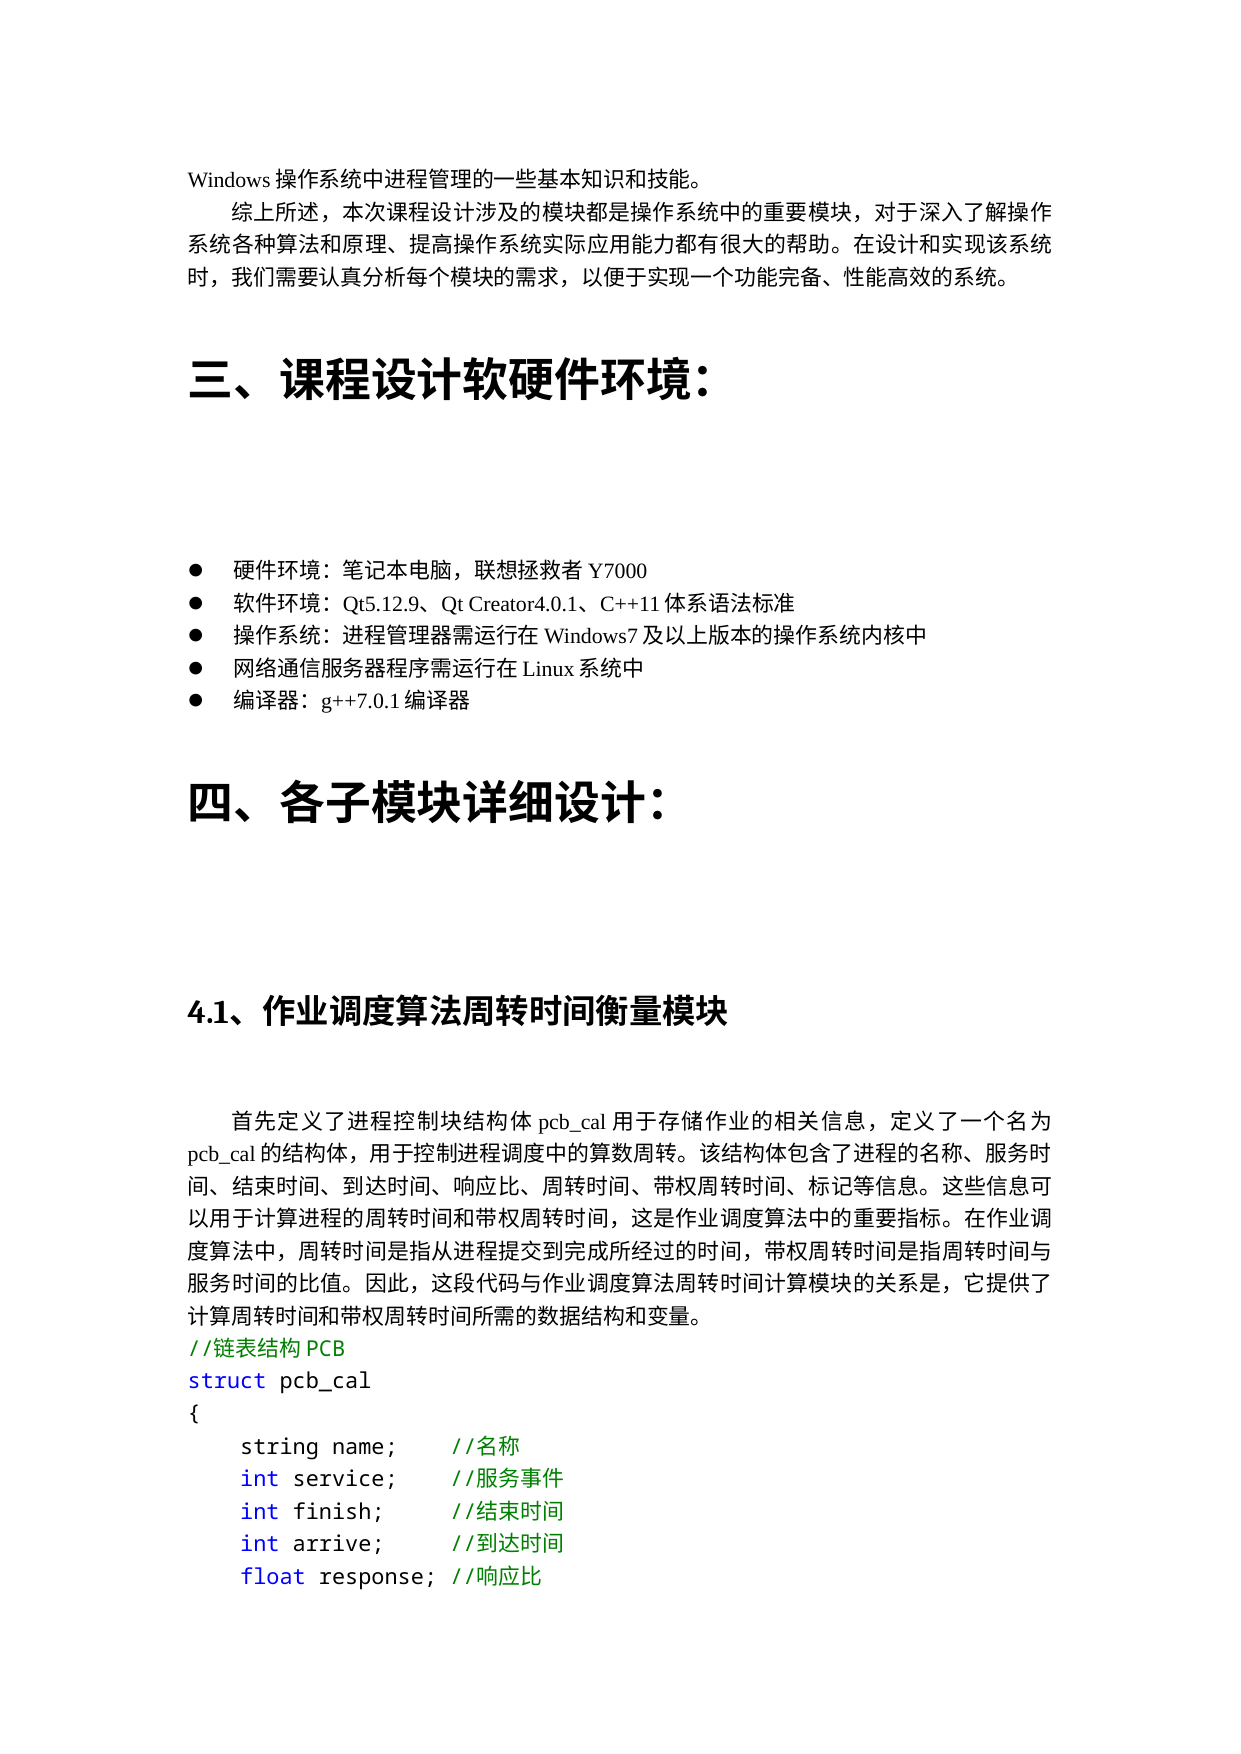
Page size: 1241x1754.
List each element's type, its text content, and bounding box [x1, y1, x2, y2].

text float response; //响应比 [187, 1558, 1053, 1591]
text //链表结构PCB [187, 1331, 1053, 1363]
subtitle 三、课程设计软硬件环境： [187, 327, 1053, 425]
text 综上所述，本次课程设计涉及的模块都是操作系统中的重要模块，对于深入了解操作系统各种算法和原理、提高操作系统实际应用能力都有很大的帮助。在设计和实现该系统时，我们需要认真分析每个模块的需求，以便于实现一个功能完备、性能高效的系统。 [187, 194, 1053, 292]
text int arrive; //到达时间 [187, 1526, 1053, 1558]
list 操作系统：进程管理器需运行在Windows7及以上版本的操作系统内核中 [187, 618, 1053, 650]
list 硬件环境：笔记本电脑，联想拯救者Y7000 [187, 553, 1053, 585]
text string name; //名称 [187, 1428, 1053, 1461]
subtitle 4.1、作业调度算法周转时间衡量模块 [187, 976, 1053, 1041]
text int service; //服务事件 [187, 1461, 1053, 1493]
list 编译器：g++7.0.1编译器 [187, 683, 1053, 715]
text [187, 162, 1053, 194]
subtitle 四、各子模块详细设计： [187, 751, 1053, 848]
text 首先定义了进程控制块结构体pcb_cal用于存储作业的相关信息，定义了一个名为pcb_cal的结构体，用于控制进程调度中的算数周转。该结构体包含了进程的名称、服务时间、结束时间、到达时间、响应比、周转时间、带权周转时间、标记等信息。这些信息可以用于计算进程的周转时间和带权周转时间，这是作业调度算法中的重要指标。在作业调度算法中，周转时间是指从进程提交到完成所经过的时间，带权周转时间是指周转时间与服务时间的比值。因此，这段代码与作业调度算法周转时间计算模块的关系是，它提供了计算周转时间和带权周转时间所需的数据结构和变量。 [187, 1103, 1053, 1331]
list 网络通信服务器程序需运行在Linux系统中 [187, 650, 1053, 683]
text int finish; //结束时间 [187, 1493, 1053, 1526]
text struct pcb_cal [187, 1363, 1053, 1396]
text { [187, 1396, 1053, 1428]
list 软件环境：Qt5.12.9、Qt Creator4.0.1、C++11体系语法标准 [187, 585, 1053, 618]
